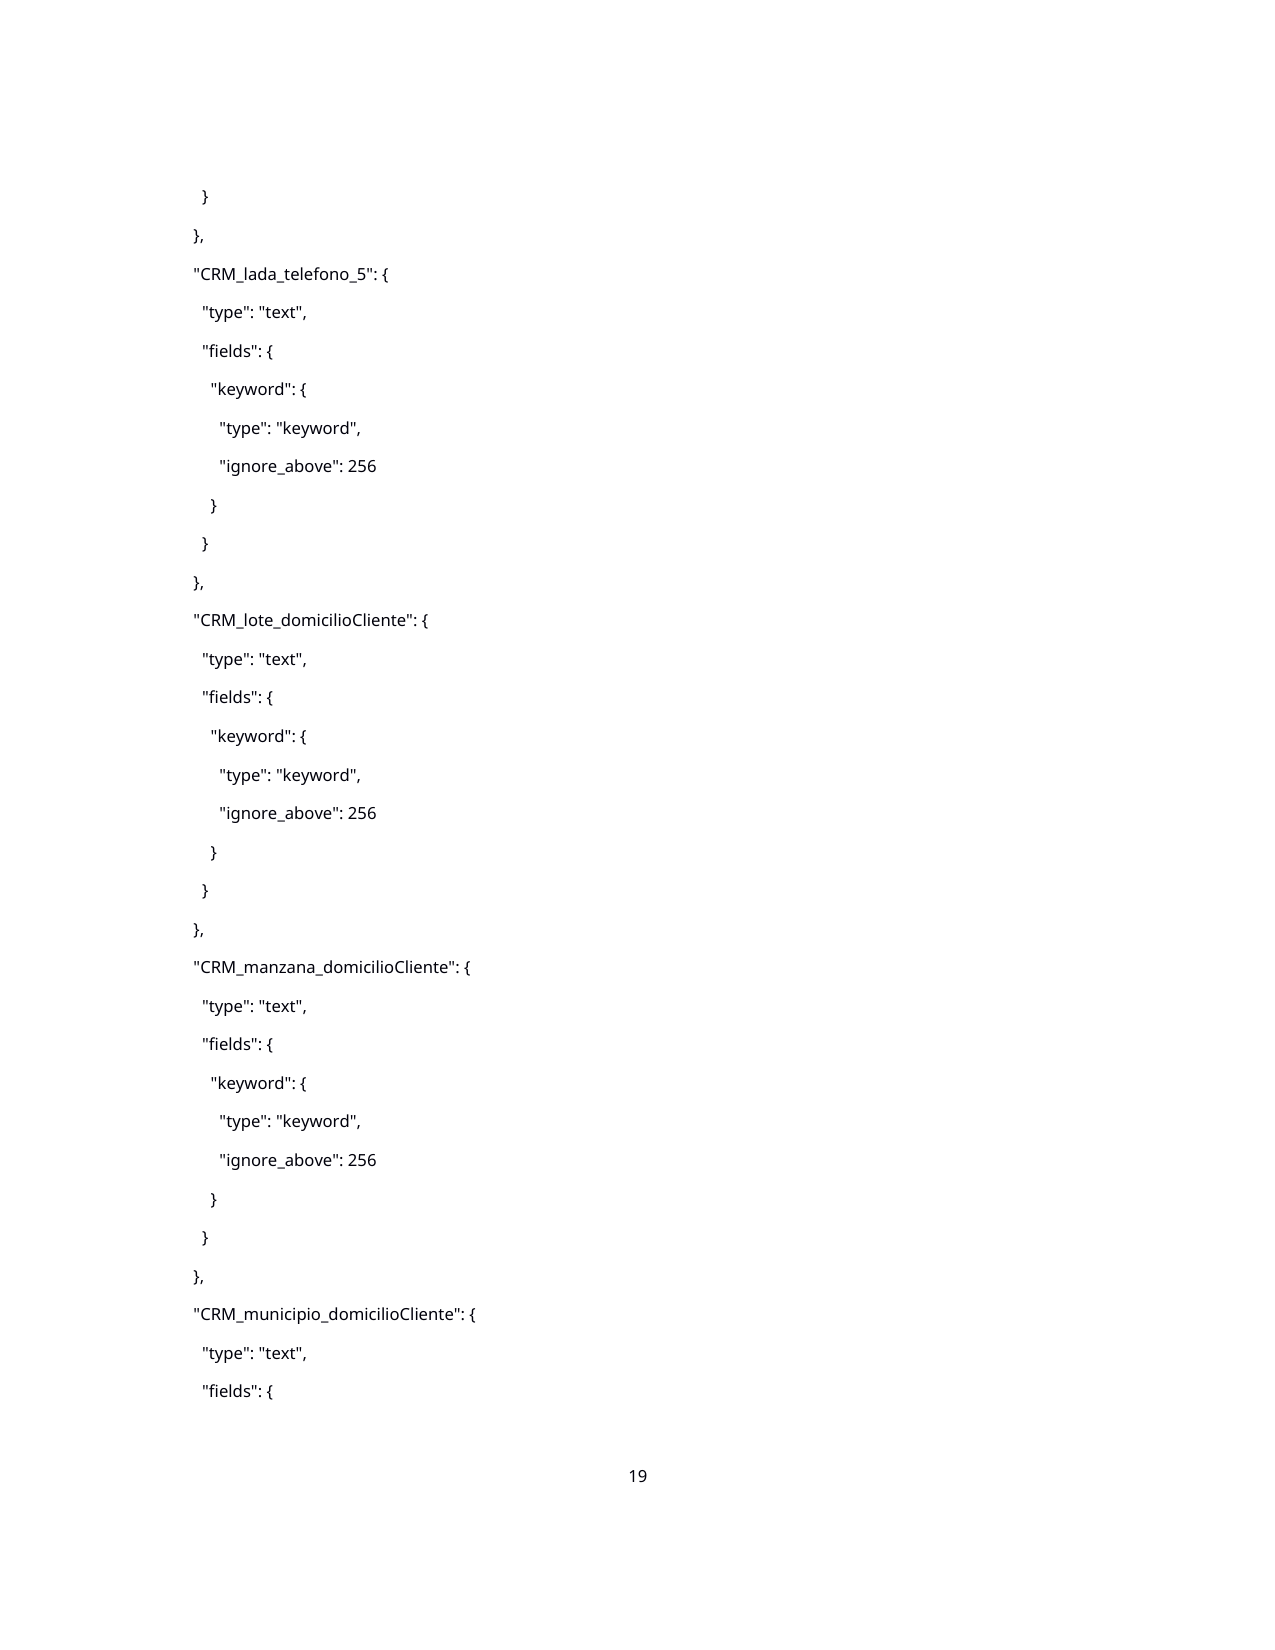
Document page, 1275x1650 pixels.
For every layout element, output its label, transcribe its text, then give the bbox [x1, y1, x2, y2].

text }, [150, 1264, 1200, 1287]
text "fields": { [150, 686, 1200, 709]
text "type": "keyword", [150, 416, 1200, 439]
text "type": "keyword", [150, 1110, 1200, 1133]
text } [150, 1226, 1200, 1248]
text } [150, 840, 1200, 863]
text "CRM_municipio_domicilioCliente": { [150, 1303, 1200, 1326]
text }, [150, 224, 1200, 246]
text "type": "text", [150, 648, 1200, 670]
text "fields": { [150, 1033, 1200, 1056]
text "CRM_lada_telefono_5": { [150, 262, 1200, 285]
text } [150, 185, 1200, 208]
text "CRM_lote_domicilioCliente": { [150, 609, 1200, 632]
text "ignore_above": 256 [150, 802, 1200, 824]
text } [150, 1187, 1200, 1210]
text "type": "text", [150, 994, 1200, 1017]
text "ignore_above": 256 [150, 1149, 1200, 1171]
text }, [150, 917, 1200, 940]
text "CRM_manzana_domicilioCliente": { [150, 956, 1200, 979]
text "fields": { [150, 1380, 1200, 1403]
text "fields": { [150, 339, 1200, 362]
text "type": "text", [150, 1341, 1200, 1364]
text } [150, 493, 1200, 516]
text "ignore_above": 256 [150, 455, 1200, 478]
text } [150, 532, 1200, 555]
text "type": "keyword", [150, 763, 1200, 786]
text "keyword": { [150, 725, 1200, 747]
text } [150, 879, 1200, 902]
text "type": "text", [150, 301, 1200, 323]
text "keyword": { [150, 1072, 1200, 1094]
text }, [150, 571, 1200, 593]
text "keyword": { [150, 378, 1200, 401]
